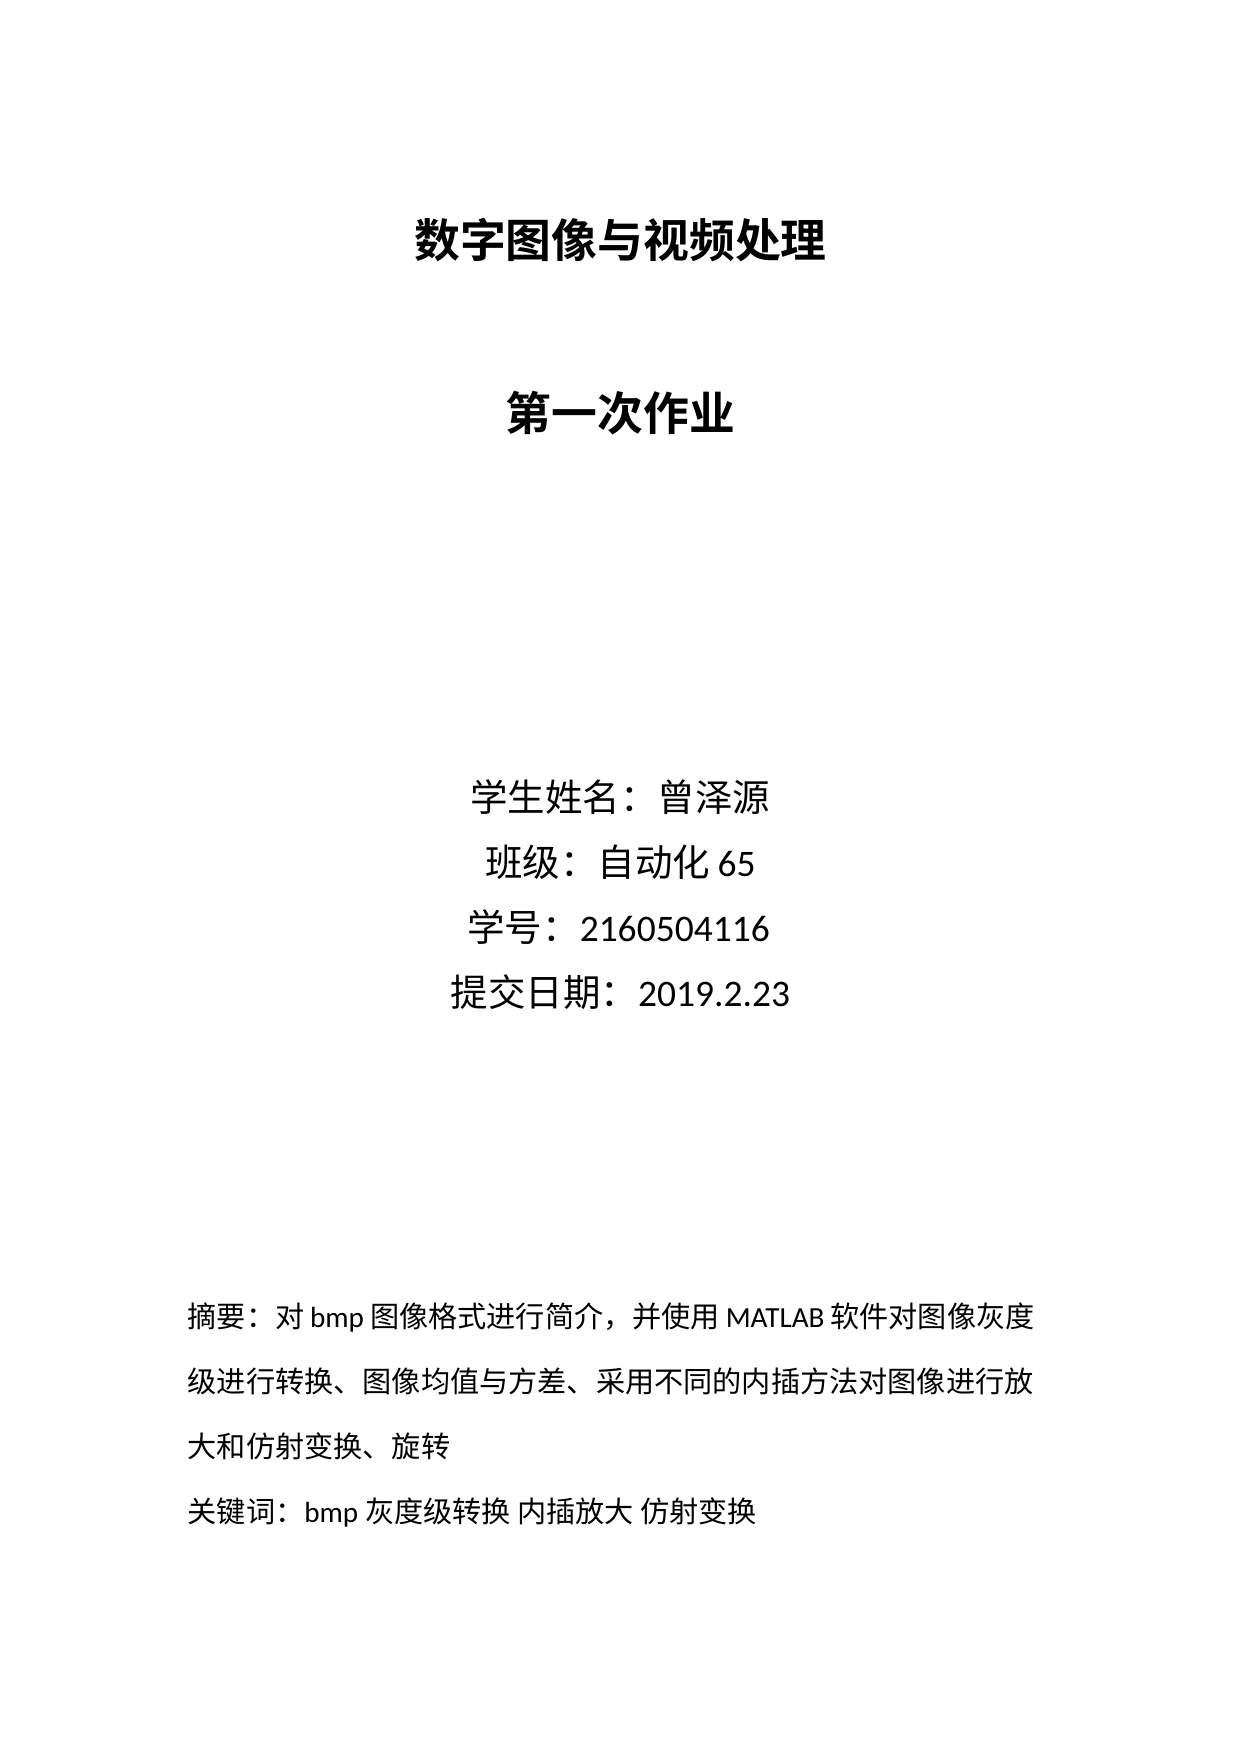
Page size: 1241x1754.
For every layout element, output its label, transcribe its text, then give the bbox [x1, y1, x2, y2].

text 班级：自动化65 [187, 828, 1053, 893]
subtitle 第一次作业 [187, 362, 1053, 459]
text 关键词：bmp 灰度级转换 内插放大 仿射变换 [187, 1478, 1053, 1543]
text 学生姓名：曾泽源 [187, 763, 1053, 828]
text 提交日期：2019.2.23 [187, 958, 1053, 1023]
subtitle 数字图像与视频处理 [187, 189, 1053, 287]
text 学号：2160504116 [187, 893, 1053, 958]
text 摘要：对bmp图像格式进行简介，并使用MATLAB软件对图像灰度级进行转换、图像均值与方差、采用不同的内插方法对图像进行放大和仿射变换、旋转 [187, 1283, 1053, 1478]
